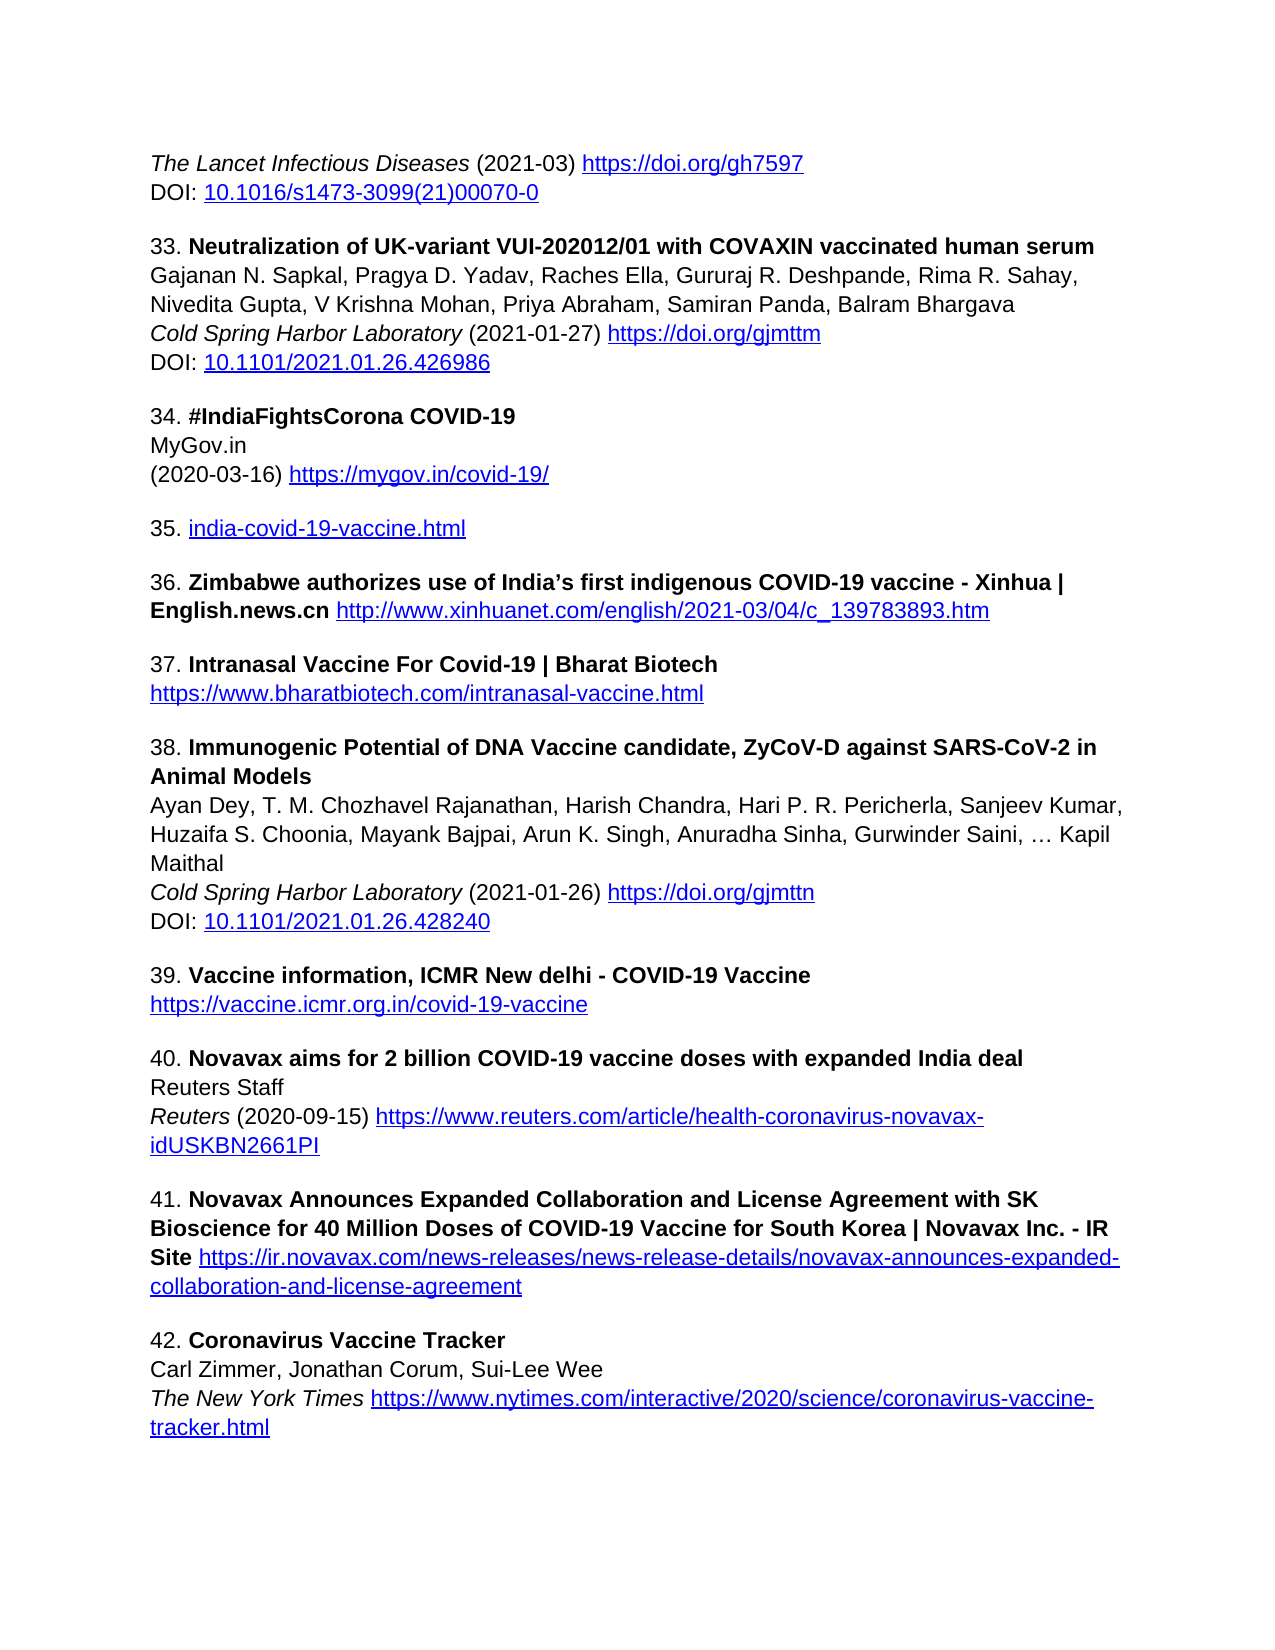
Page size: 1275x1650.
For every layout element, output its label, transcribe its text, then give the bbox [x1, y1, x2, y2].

text 35. india-covid-19-vaccine.html [150, 514, 1125, 541]
text 36. Zimbabwe authorizes use of India’s first indigenous COVID-19 vaccine - Xinhua | English.news.cn http://www.xinhuanet.com/english/2021-03/04/c_139783893.htm [150, 568, 1125, 624]
text 42. Coronavirus Vaccine Tracker Carl Zimmer, Jonathan Corum, Sui-Lee Wee The New York Times https://www.nytimes.com/interactive/2020/science/coronavirus-vaccine-tracker.html [150, 1327, 1125, 1440]
text 33. Neutralization of UK-variant VUI-202012/01 with COVAXIN vaccinated human serum Gajanan N. Sapkal, Pragya D. Yadav, Raches Ella, Gururaj R. Deshpande, Rima R. Sahay, Nivedita Gupta, V Krishna Mohan, Priya Abraham, Samiran Panda, Balram Bhargava Cold Spring Harbor Laboratory (2021-01-27) https://doi.org/gjmttm DOI: 10.1101/2021.01.26.426986 [150, 233, 1125, 375]
text 39. Vaccine information, ICMR New delhi - COVID-19 Vaccine https://vaccine.icmr.org.in/covid-19-vaccine [150, 962, 1125, 1017]
text 41. Novavax Announces Expanded Collaboration and License Agreement with SK Bioscience for 40 Million Doses of COVID-19 Vaccine for South Korea | Novavax Inc. - IR Site https://ir.novavax.com/news-releases/news-release-details/novavax-announces-expanded-collaboration-and-license-agreement [150, 1186, 1125, 1299]
text 37. Intranasal Vaccine For Covid-19 | Bharat Biotech https://www.bharatbiotech.com/intranasal-vaccine.html [150, 651, 1125, 707]
text 34. #IndiaFightsCorona COVID-19 MyGov.in (2020-03-16) https://mygov.in/covid-19/ [150, 403, 1125, 487]
text 38. Immunogenic Potential of DNA Vaccine candidate, ZyCoV-D against SARS-CoV-2 in Animal Models Ayan Dey, T. M. Chozhavel Rajanathan, Harish Chandra, Hari P. R. Pericherla, Sanjeev Kumar, Huzaifa S. Choonia, Mayank Bajpai, Arun K. Singh, Anuradha Sinha, Gurwinder Saini, … Kapil Maithal Cold Spring Harbor Laboratory (2021-01-26) https://doi.org/gjmttn DOI: 10.1101/2021.01.26.428240 [150, 734, 1125, 934]
text 40. Novavax aims for 2 billion COVID-19 vaccine doses with expanded India deal Reuters Staff Reuters (2020-09-15) https://www.reuters.com/article/health-coronavirus-novavax-idUSKBN2661PI [150, 1045, 1125, 1158]
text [150, 150, 1125, 205]
